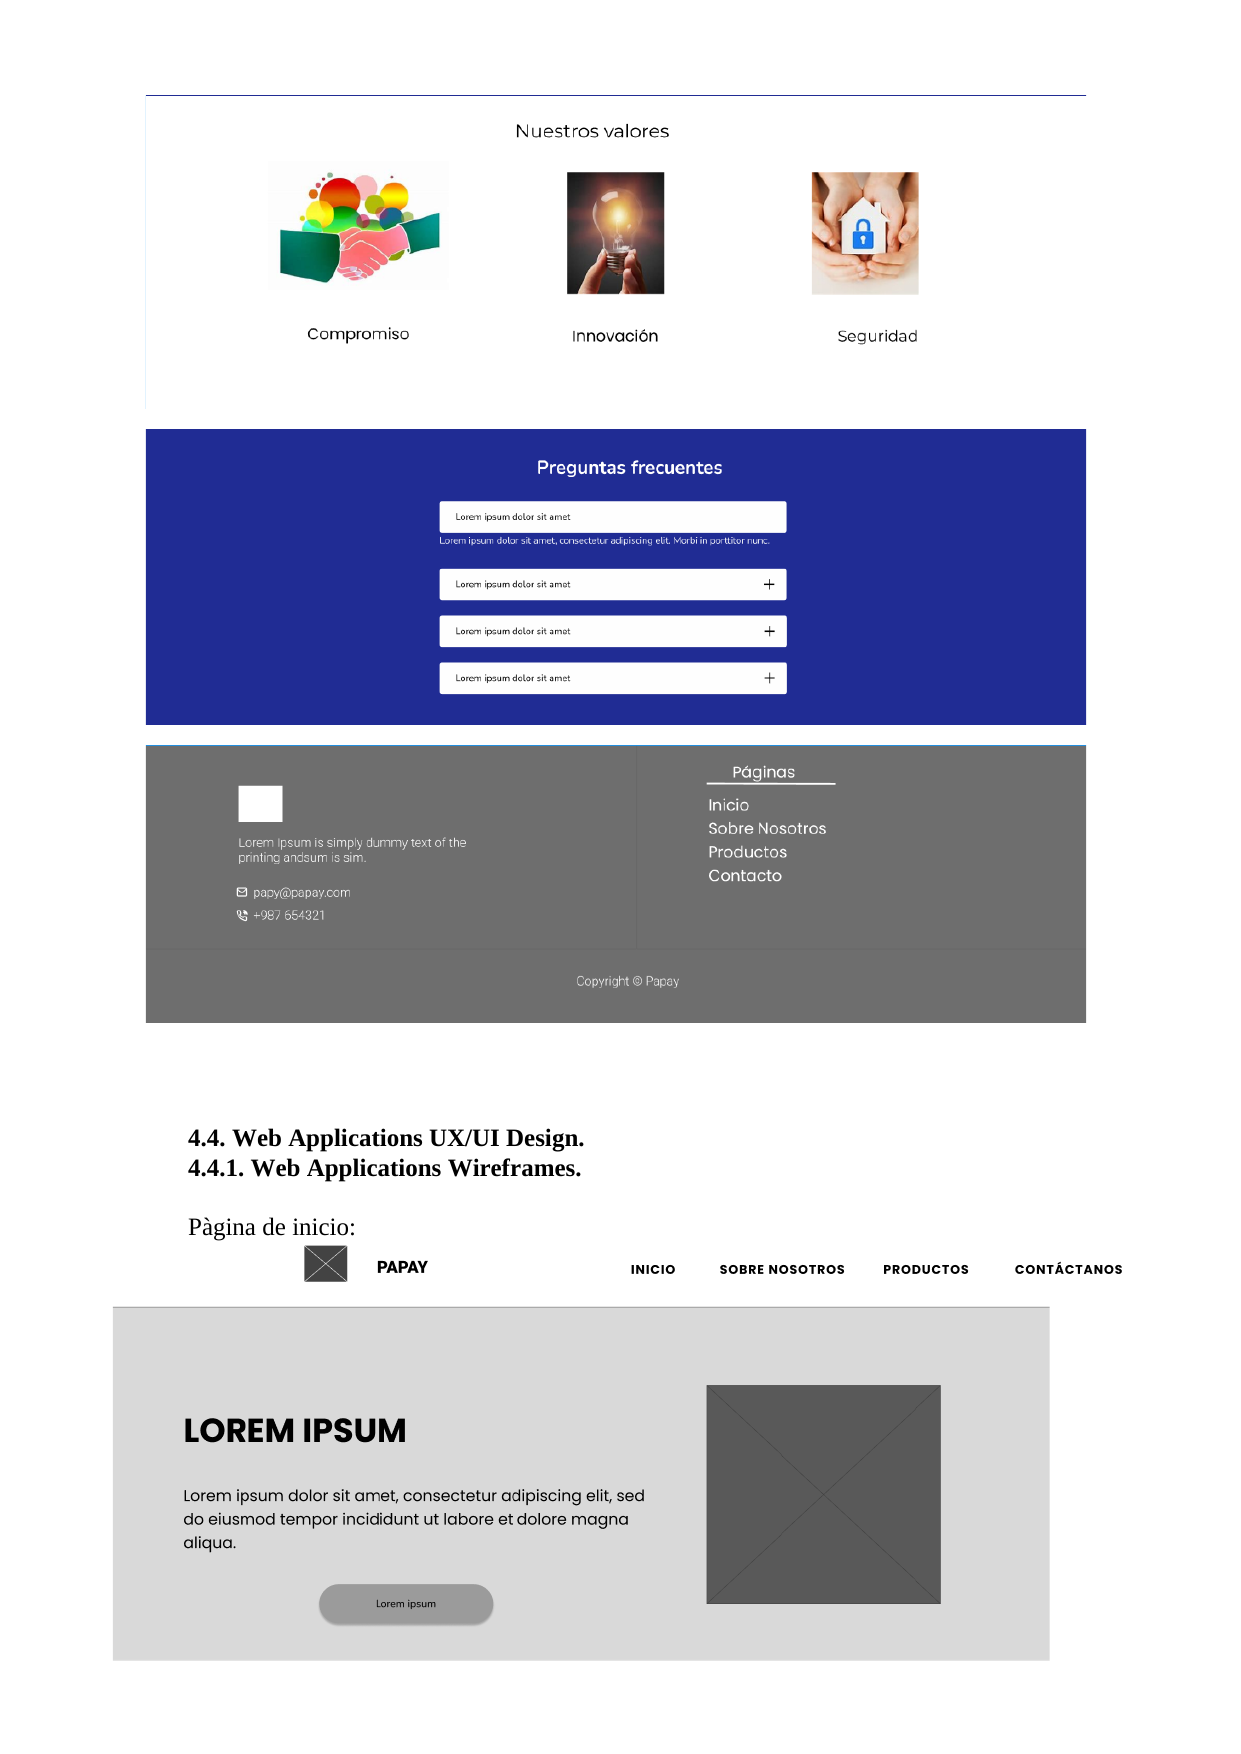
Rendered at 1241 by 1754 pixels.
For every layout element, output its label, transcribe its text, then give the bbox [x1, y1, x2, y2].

text Pàgina de inicio: [188, 1212, 1059, 1241]
picture [145, 95, 1087, 409]
text 4.4.1. Web Applications Wireframes. [188, 1153, 1059, 1182]
text 4.4. Web Applications UX/UI Design. [188, 1123, 1059, 1152]
picture [145, 429, 1087, 725]
picture [145, 745, 1087, 1023]
picture [112, 1242, 1129, 1661]
